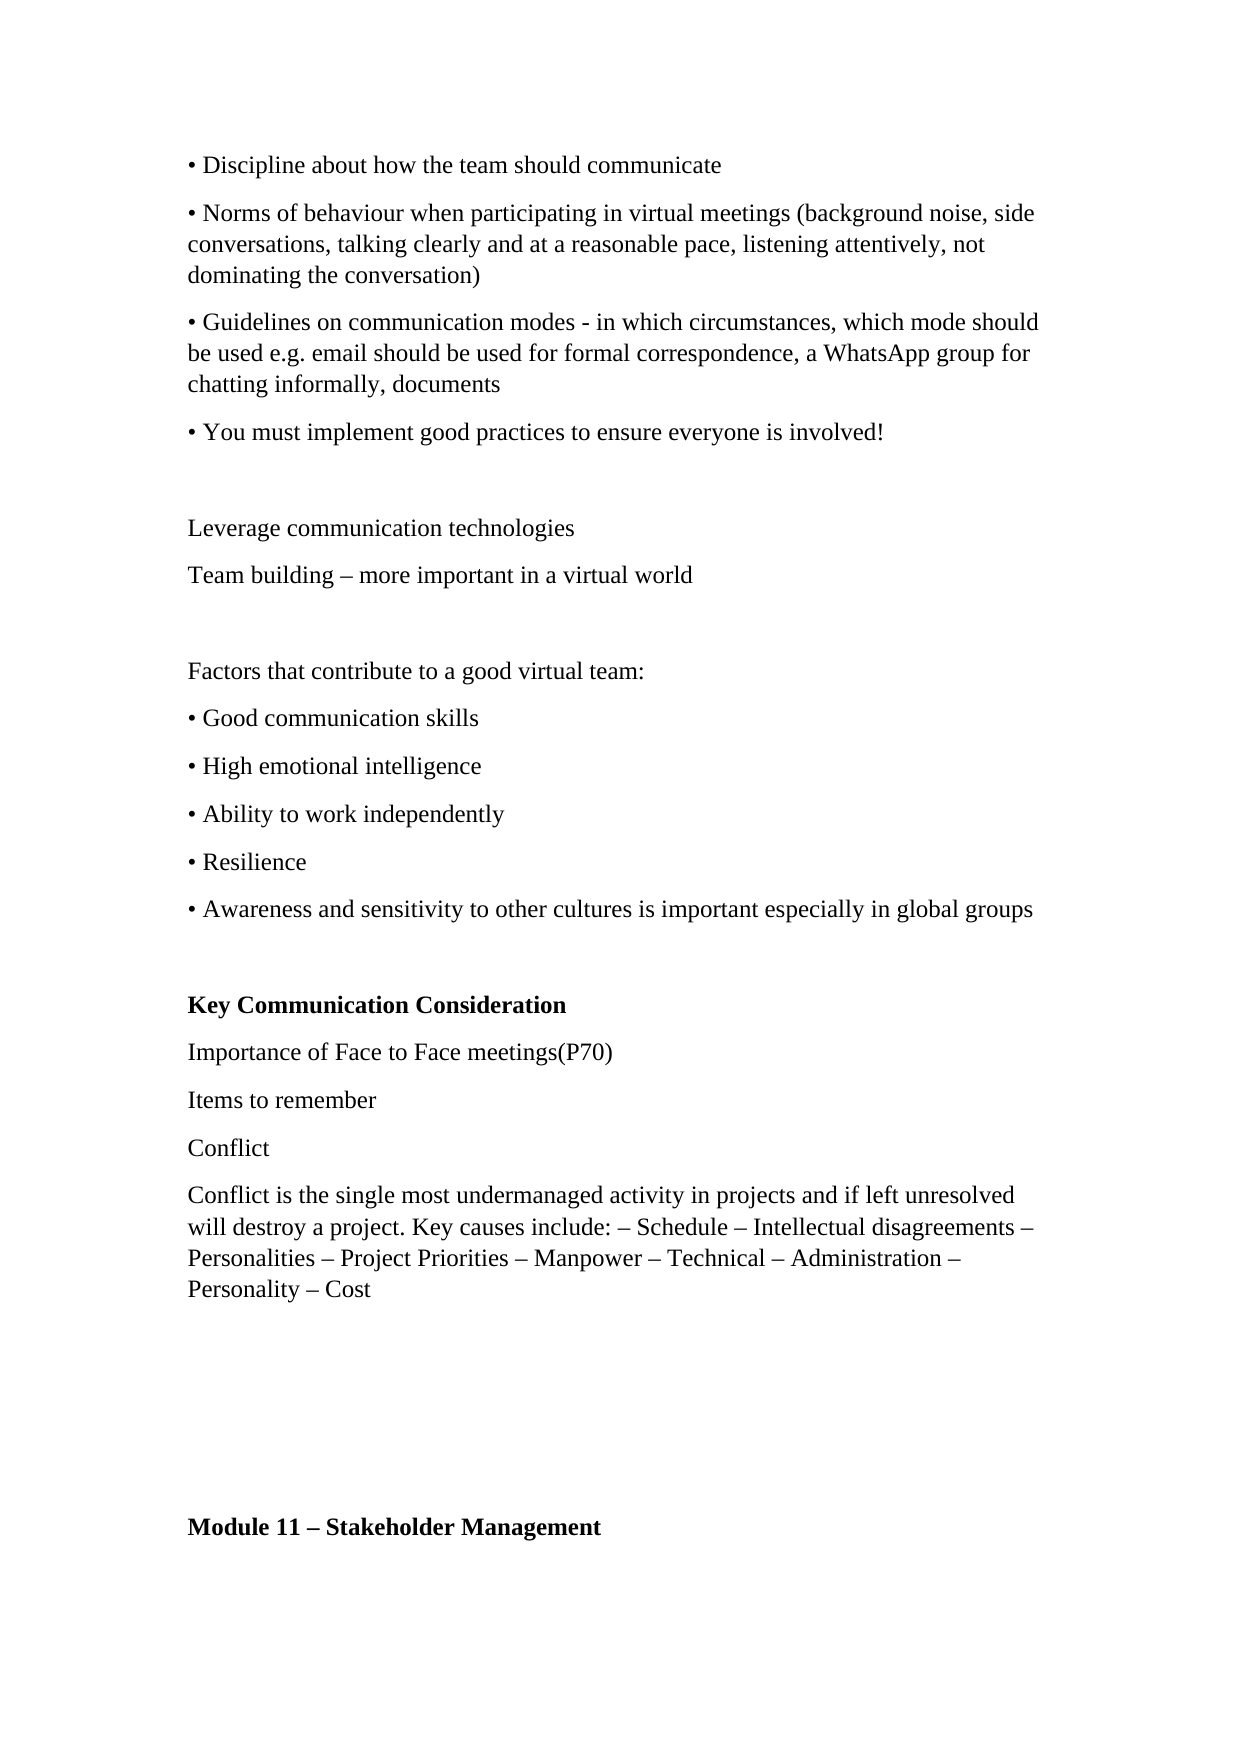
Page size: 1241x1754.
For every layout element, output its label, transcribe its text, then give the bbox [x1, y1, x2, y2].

text Module 11 – Stakeholder Management [187, 1512, 1053, 1541]
text Conflict [187, 1133, 1053, 1162]
text • Ability to work independently [187, 799, 1053, 828]
text • High emotional intelligence [187, 751, 1053, 780]
text • Norms of behaviour when participating in virtual meetings (background noise, side conversations, talking clearly and at a reasonable pace, listening attentively, not dominating the conversation) [187, 198, 1053, 288]
text • Resilience [187, 847, 1053, 875]
text • Good communication skills [187, 703, 1053, 732]
text Key Communication Consideration [187, 990, 1053, 1018]
text • Discipline about how the team should communicate [187, 150, 1053, 179]
text Leverage communication technologies [187, 513, 1053, 541]
text • Awareness and sensitivity to other cultures is important especially in global groups [187, 894, 1053, 923]
text Conflict is the single most undermanaged activity in projects and if left unresolved will destroy a project. Key causes include: – Schedule – Intellectual disagreements – Personalities – Project Priorities – Manpower – Technical – Administration – Personality – Cost [187, 1181, 1053, 1302]
text Team building – more important in a virtual world [187, 560, 1053, 589]
text Factors that contribute to a good virtual team: [187, 656, 1053, 684]
text • You must implement good practices to ensure everyone is involved! [187, 417, 1053, 446]
text Importance of Face to Face meetings(P70) [187, 1037, 1053, 1066]
text Items to remember [187, 1085, 1053, 1114]
text • Guidelines on communication modes - in which circumstances, which mode should be used e.g. email should be used for formal correspondence, a WhatsApp group for chatting informally, documents [187, 307, 1053, 398]
